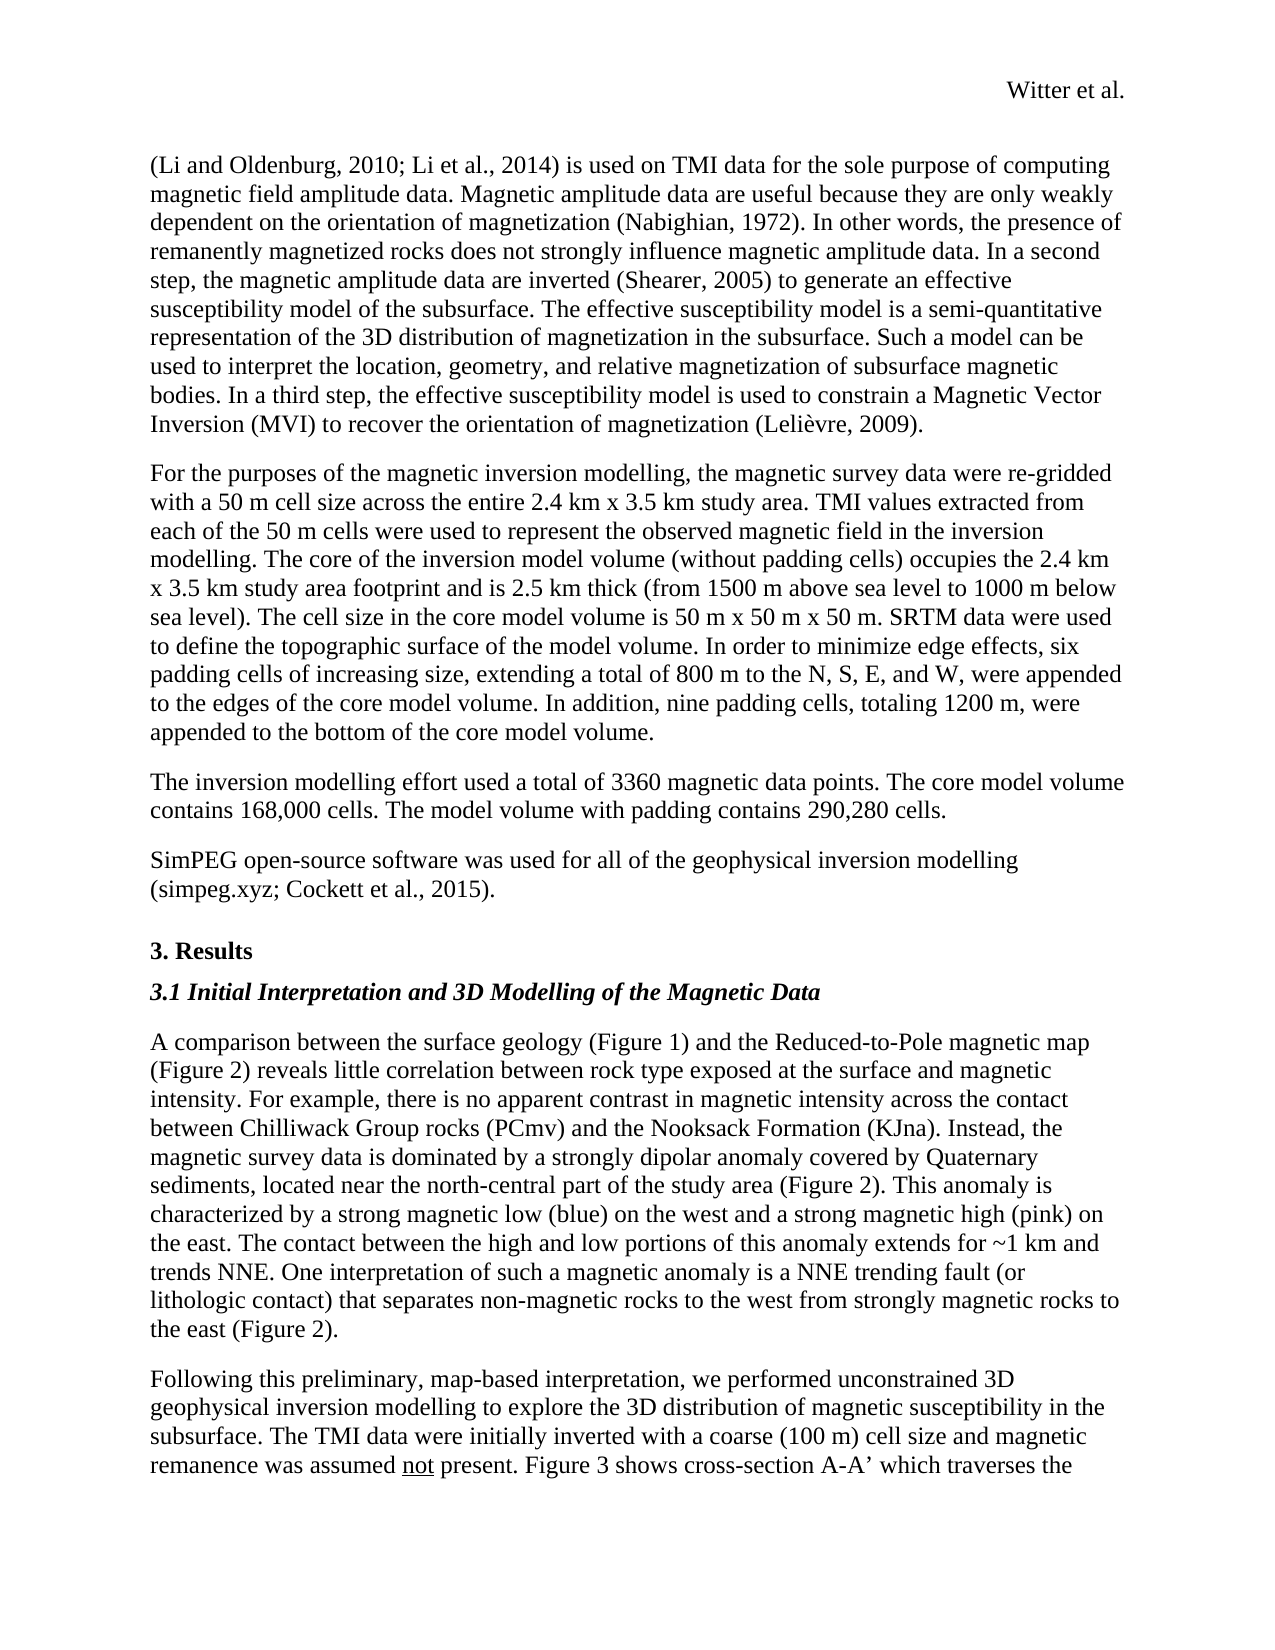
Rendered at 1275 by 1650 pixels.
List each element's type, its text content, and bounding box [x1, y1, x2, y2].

text SimPEG open-source software was used for all of the geophysical inversion modelling (simpeg.xyz; Cockett et al., 2015). [150, 845, 1125, 902]
subtitle 3. Results [150, 936, 1125, 964]
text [150, 1364, 1125, 1479]
text For the purposes of the magnetic inversion modelling, the magnetic survey data were re-gridded with a 50 m cell size across the entire 2.4 km x 3.5 km study area. TMI values extracted from each of the 50 m cells were used to represent the observed magnetic field in the inversion modelling. The core of the inversion model volume (without padding cells) occupies the 2.4 km x 3.5 km study area footprint and is 2.5 km thick (from 1500 m above sea level to 1000 m below sea level). The cell size in the core model volume is 50 m x 50 m x 50 m. SRTM data were used to define the topographic surface of the model volume. In order to minimize edge effects, six padding cells of increasing size, extending a total of 800 m to the N, S, E, and W, were appended to the edges of the core model volume. In addition, nine padding cells, totaling 1200 m, were appended to the bottom of the core model volume. [150, 458, 1125, 746]
text A comparison between the surface geology (Figure 1) and the Reduced-to-Pole magnetic map (Figure 2) reveals little correlation between rock type exposed at the surface and magnetic intensity. For example, there is no apparent contrast in magnetic intensity across the contact between Chilliwack Group rocks (PCmv) and the Nooksack Formation (KJna). Instead, the magnetic survey data is dominated by a strongly dipolar anomaly covered by Quaternary sediments, located near the north-central part of the study area (Figure 2). This anomaly is characterized by a strong magnetic low (blue) on the west and a strong magnetic high (pink) on the east. The contact between the high and low portions of this anomaly extends for ~1 km and trends NNE. One interpretation of such a magnetic anomaly is a NNE trending fault (or lithologic contact) that separates non-magnetic rocks to the west from strongly magnetic rocks to the east (Figure 2). [150, 1027, 1125, 1343]
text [150, 150, 1125, 437]
subtitle 3.1 Initial Interpretation and 3D Modelling of the Magnetic Data [150, 977, 1125, 1006]
text The inversion modelling effort used a total of 3360 magnetic data points. The core model volume contains 168,000 cells. The model volume with padding contains 290,280 cells. [150, 767, 1125, 824]
